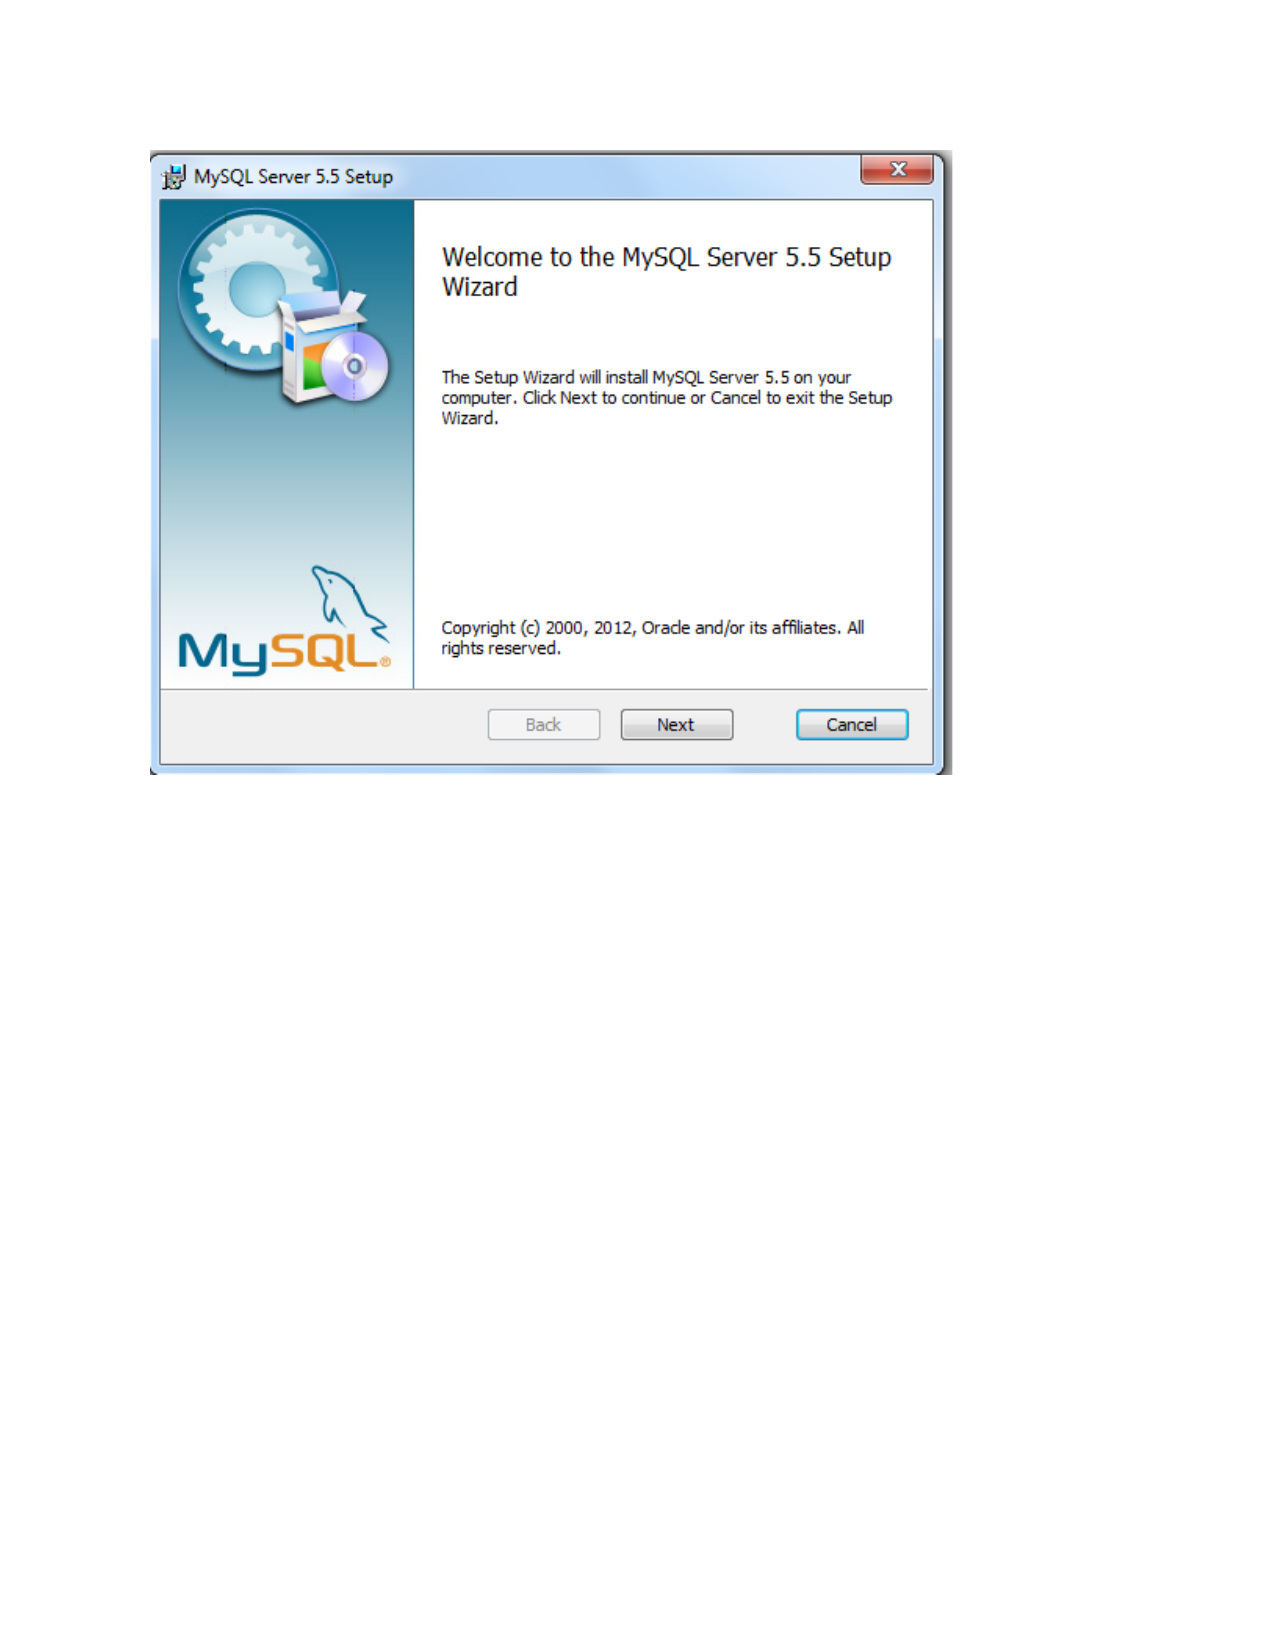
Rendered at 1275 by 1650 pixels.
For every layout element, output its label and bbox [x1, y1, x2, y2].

picture [150, 150, 953, 775]
